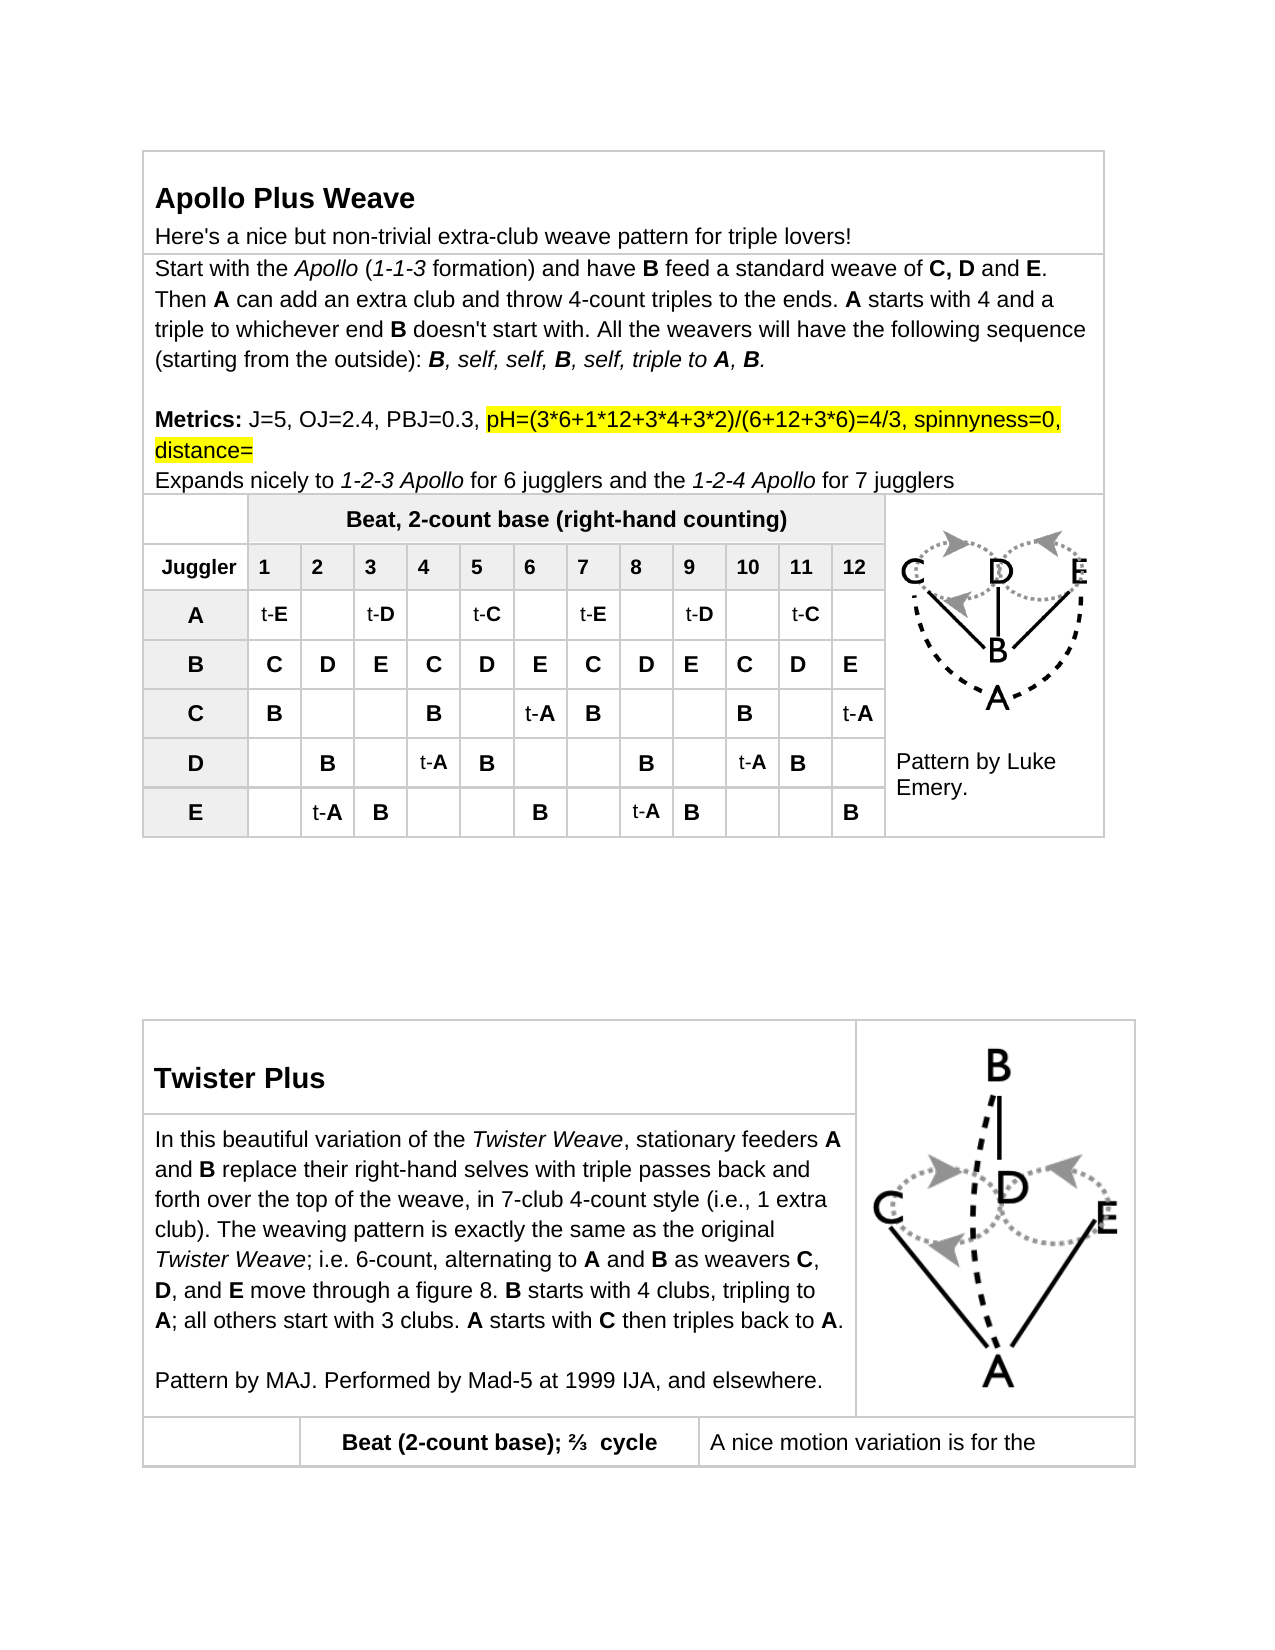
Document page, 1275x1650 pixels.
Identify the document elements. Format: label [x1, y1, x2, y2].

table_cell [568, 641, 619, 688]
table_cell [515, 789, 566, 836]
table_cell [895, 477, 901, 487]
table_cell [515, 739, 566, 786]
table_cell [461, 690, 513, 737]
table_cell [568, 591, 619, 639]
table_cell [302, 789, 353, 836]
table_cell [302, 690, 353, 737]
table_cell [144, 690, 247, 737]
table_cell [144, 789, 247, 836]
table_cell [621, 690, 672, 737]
picture [866, 1031, 1125, 1403]
picture [895, 529, 1093, 722]
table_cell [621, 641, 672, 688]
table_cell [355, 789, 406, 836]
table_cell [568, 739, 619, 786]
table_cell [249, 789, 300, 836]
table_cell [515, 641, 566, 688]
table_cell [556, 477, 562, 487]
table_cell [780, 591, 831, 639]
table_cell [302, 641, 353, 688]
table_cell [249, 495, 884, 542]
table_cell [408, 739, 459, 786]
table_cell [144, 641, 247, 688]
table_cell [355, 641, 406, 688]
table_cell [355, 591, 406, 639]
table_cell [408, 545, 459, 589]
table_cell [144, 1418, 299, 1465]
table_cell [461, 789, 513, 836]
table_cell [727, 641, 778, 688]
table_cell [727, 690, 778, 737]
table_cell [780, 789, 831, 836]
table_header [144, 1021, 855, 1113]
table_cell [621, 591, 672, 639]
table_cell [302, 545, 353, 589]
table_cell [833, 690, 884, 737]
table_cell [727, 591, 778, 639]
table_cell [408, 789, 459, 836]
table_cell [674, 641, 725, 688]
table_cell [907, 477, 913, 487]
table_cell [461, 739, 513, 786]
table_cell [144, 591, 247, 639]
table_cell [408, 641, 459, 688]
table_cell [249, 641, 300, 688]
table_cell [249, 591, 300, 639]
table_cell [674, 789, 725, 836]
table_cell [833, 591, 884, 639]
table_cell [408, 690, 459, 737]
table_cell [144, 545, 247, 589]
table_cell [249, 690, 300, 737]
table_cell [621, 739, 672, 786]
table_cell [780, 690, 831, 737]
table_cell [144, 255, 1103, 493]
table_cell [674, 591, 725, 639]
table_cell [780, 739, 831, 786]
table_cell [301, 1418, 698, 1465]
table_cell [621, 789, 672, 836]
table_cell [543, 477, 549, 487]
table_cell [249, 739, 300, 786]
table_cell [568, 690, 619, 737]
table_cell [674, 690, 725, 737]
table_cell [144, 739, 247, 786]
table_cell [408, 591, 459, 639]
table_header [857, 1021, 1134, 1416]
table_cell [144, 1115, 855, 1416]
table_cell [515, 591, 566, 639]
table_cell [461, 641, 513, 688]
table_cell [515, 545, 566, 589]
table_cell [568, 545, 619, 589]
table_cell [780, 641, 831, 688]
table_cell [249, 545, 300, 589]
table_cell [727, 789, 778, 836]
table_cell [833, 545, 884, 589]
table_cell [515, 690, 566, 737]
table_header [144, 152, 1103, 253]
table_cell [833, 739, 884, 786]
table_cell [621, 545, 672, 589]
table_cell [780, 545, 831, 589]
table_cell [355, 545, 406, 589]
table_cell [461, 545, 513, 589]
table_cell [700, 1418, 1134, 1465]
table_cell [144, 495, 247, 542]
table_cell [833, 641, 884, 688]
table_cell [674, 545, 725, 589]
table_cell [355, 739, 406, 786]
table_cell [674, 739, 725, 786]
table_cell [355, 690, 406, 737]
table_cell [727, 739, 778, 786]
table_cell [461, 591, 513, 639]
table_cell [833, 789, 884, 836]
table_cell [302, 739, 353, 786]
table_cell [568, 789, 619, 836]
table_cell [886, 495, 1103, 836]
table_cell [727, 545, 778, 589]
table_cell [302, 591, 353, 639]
